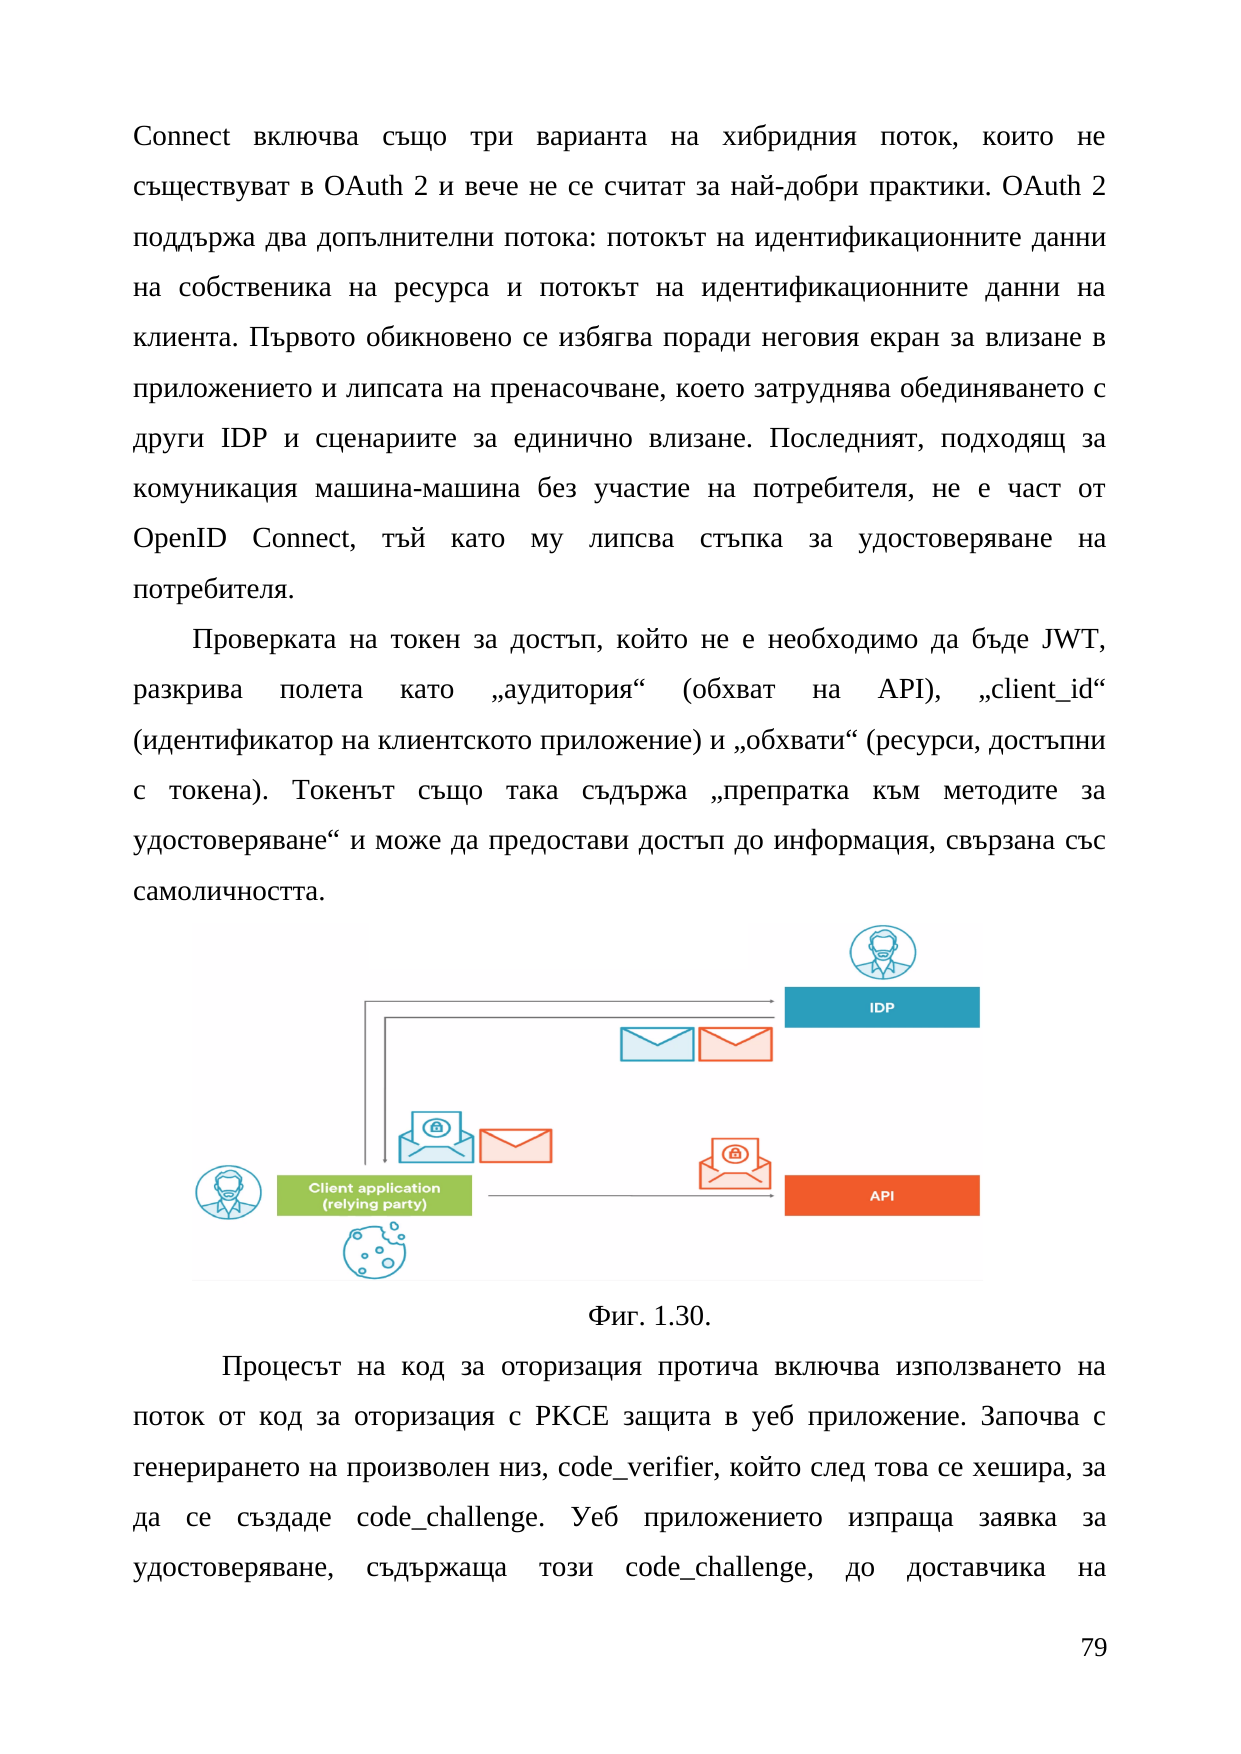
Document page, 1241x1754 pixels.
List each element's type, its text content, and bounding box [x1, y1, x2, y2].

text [133, 118, 1107, 604]
text Проверката на токен за достъп, който не е необходимо да бъде JWT, разкрива полета като „аудитория“ (обхват на API), „client_id“ (идентификатор на клиентското приложение) и „обхвати“ (ресурси, достъпни с токена). Токенът също така съдържа „препратка към методите за удостоверяване“ и може да предостави достъп до информация, свързана със самоличността. [133, 621, 1107, 906]
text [133, 1348, 1107, 1583]
text Фиг. 1.30. [133, 1298, 1107, 1331]
picture [192, 923, 984, 1281]
